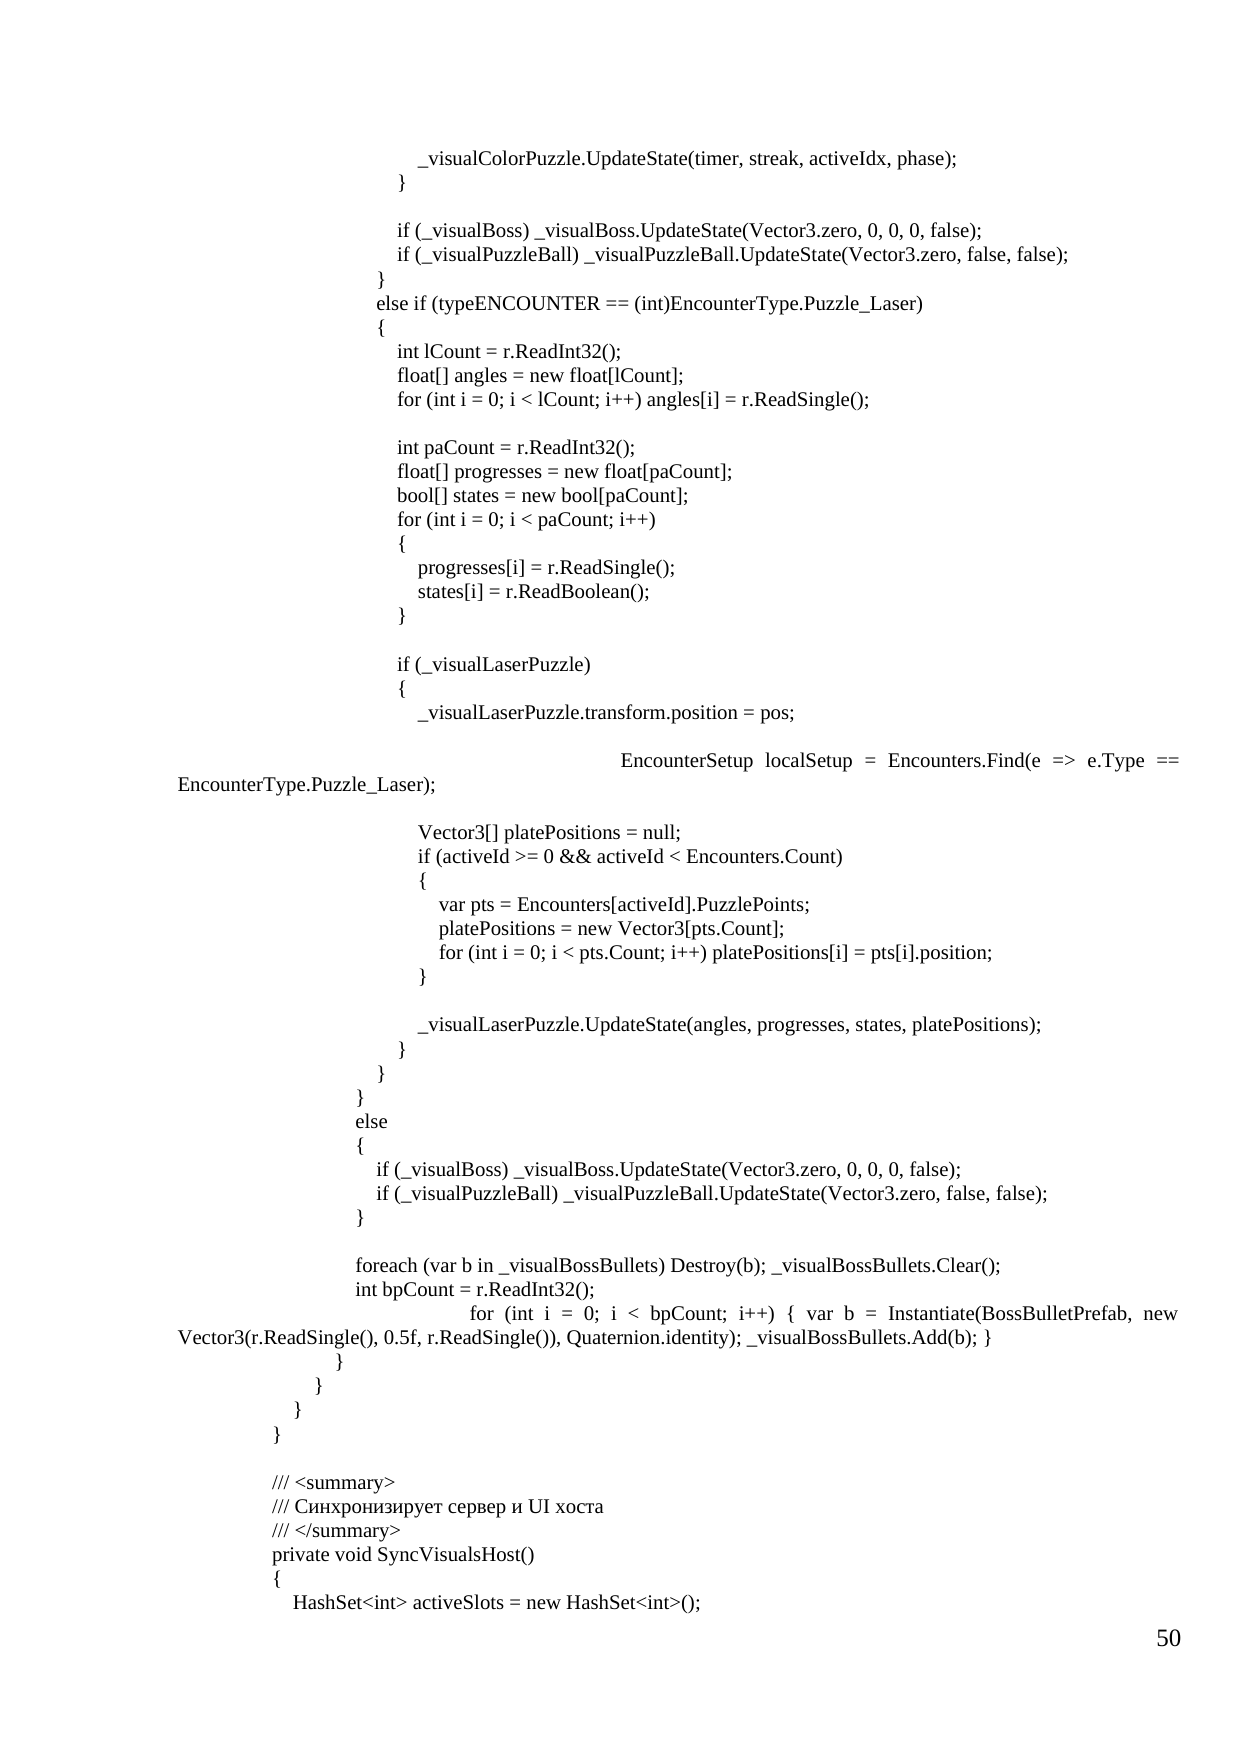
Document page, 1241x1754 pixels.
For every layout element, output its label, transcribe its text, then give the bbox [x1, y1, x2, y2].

text states[i] = r.ReadBoolean(); [177, 579, 1181, 603]
text int lCount = r.ReadInt32(); [177, 339, 1181, 363]
text } [177, 1397, 1181, 1421]
text for (int i = 0; i < pts.Count; i++) platePositions[i] = pts[i].position; [177, 940, 1181, 964]
text { [177, 1566, 1181, 1590]
text if (_visualLaserPuzzle) [177, 651, 1181, 676]
text if (_visualBoss) _visualBoss.UpdateState(Vector3.zero, 0, 0, 0, false); [177, 218, 1181, 242]
text float[] progresses = new float[paCount]; [177, 459, 1181, 483]
text } [177, 1061, 1181, 1084]
text int bpCount = r.ReadInt32(); [177, 1277, 1181, 1301]
text HashSet<int> activeSlots = new HashSet<int>(); [177, 1590, 1181, 1614]
text /// </summary> [177, 1518, 1181, 1542]
text } [177, 964, 1181, 988]
text { [177, 531, 1181, 555]
text } [177, 1205, 1181, 1229]
text EncounterSetup localSetup = Encounters.Find(e => e.Type == EncounterType.Puzzle_Laser); [177, 748, 1181, 796]
text var pts = Encounters[activeId].PuzzlePoints; [177, 892, 1181, 916]
text _visualColorPuzzle.UpdateState(timer, streak, activeIdx, phase); [177, 146, 1181, 170]
text private void SyncVisualsHost() [177, 1542, 1181, 1566]
text { [177, 1133, 1181, 1157]
text if (_visualPuzzleBall) _visualPuzzleBall.UpdateState(Vector3.zero, false, false); [177, 242, 1181, 266]
text for (int i = 0; i < lCount; i++) angles[i] = r.ReadSingle(); [177, 387, 1181, 411]
text } [177, 1421, 1181, 1446]
text bool[] states = new bool[paCount]; [177, 483, 1181, 507]
text } [177, 1036, 1181, 1061]
text } [177, 1373, 1181, 1397]
text { [177, 676, 1181, 699]
text for (int i = 0; i < paCount; i++) [177, 507, 1181, 531]
text { [177, 868, 1181, 892]
text int paCount = r.ReadInt32(); [177, 435, 1181, 459]
text else if (typeENCOUNTER == (int)EncounterType.Puzzle_Laser) [177, 291, 1181, 314]
text if (_visualBoss) _visualBoss.UpdateState(Vector3.zero, 0, 0, 0, false); [177, 1157, 1181, 1181]
text for (int i = 0; i < bpCount; i++) { var b = Instantiate(BossBulletPrefab, new Vector3(r.ReadSingle(), 0.5f, r.ReadSingle()), Quaternion.identity); _visualBossBullets.Add(b); } [177, 1301, 1181, 1349]
text } [177, 266, 1181, 291]
text platePositions = new Vector3[pts.Count]; [177, 916, 1181, 940]
text } [177, 1349, 1181, 1373]
text } [177, 170, 1181, 194]
text else [177, 1109, 1181, 1133]
text progresses[i] = r.ReadSingle(); [177, 555, 1181, 579]
text { [177, 314, 1181, 339]
text } [177, 603, 1181, 627]
text Vector3[] platePositions = null; [177, 820, 1181, 844]
text float[] angles = new float[lCount]; [177, 363, 1181, 387]
text /// Синхронизирует сервер и UI хоста [177, 1494, 1181, 1518]
text _visualLaserPuzzle.transform.position = pos; [177, 699, 1181, 724]
text /// <summary> [177, 1469, 1181, 1494]
text _visualLaserPuzzle.UpdateState(angles, progresses, states, platePositions); [177, 1012, 1181, 1036]
text } [177, 1084, 1181, 1109]
text if (activeId >= 0 && activeId < Encounters.Count) [177, 844, 1181, 868]
text if (_visualPuzzleBall) _visualPuzzleBall.UpdateState(Vector3.zero, false, false); [177, 1181, 1181, 1205]
text foreach (var b in _visualBossBullets) Destroy(b); _visualBossBullets.Clear(); [177, 1253, 1181, 1277]
